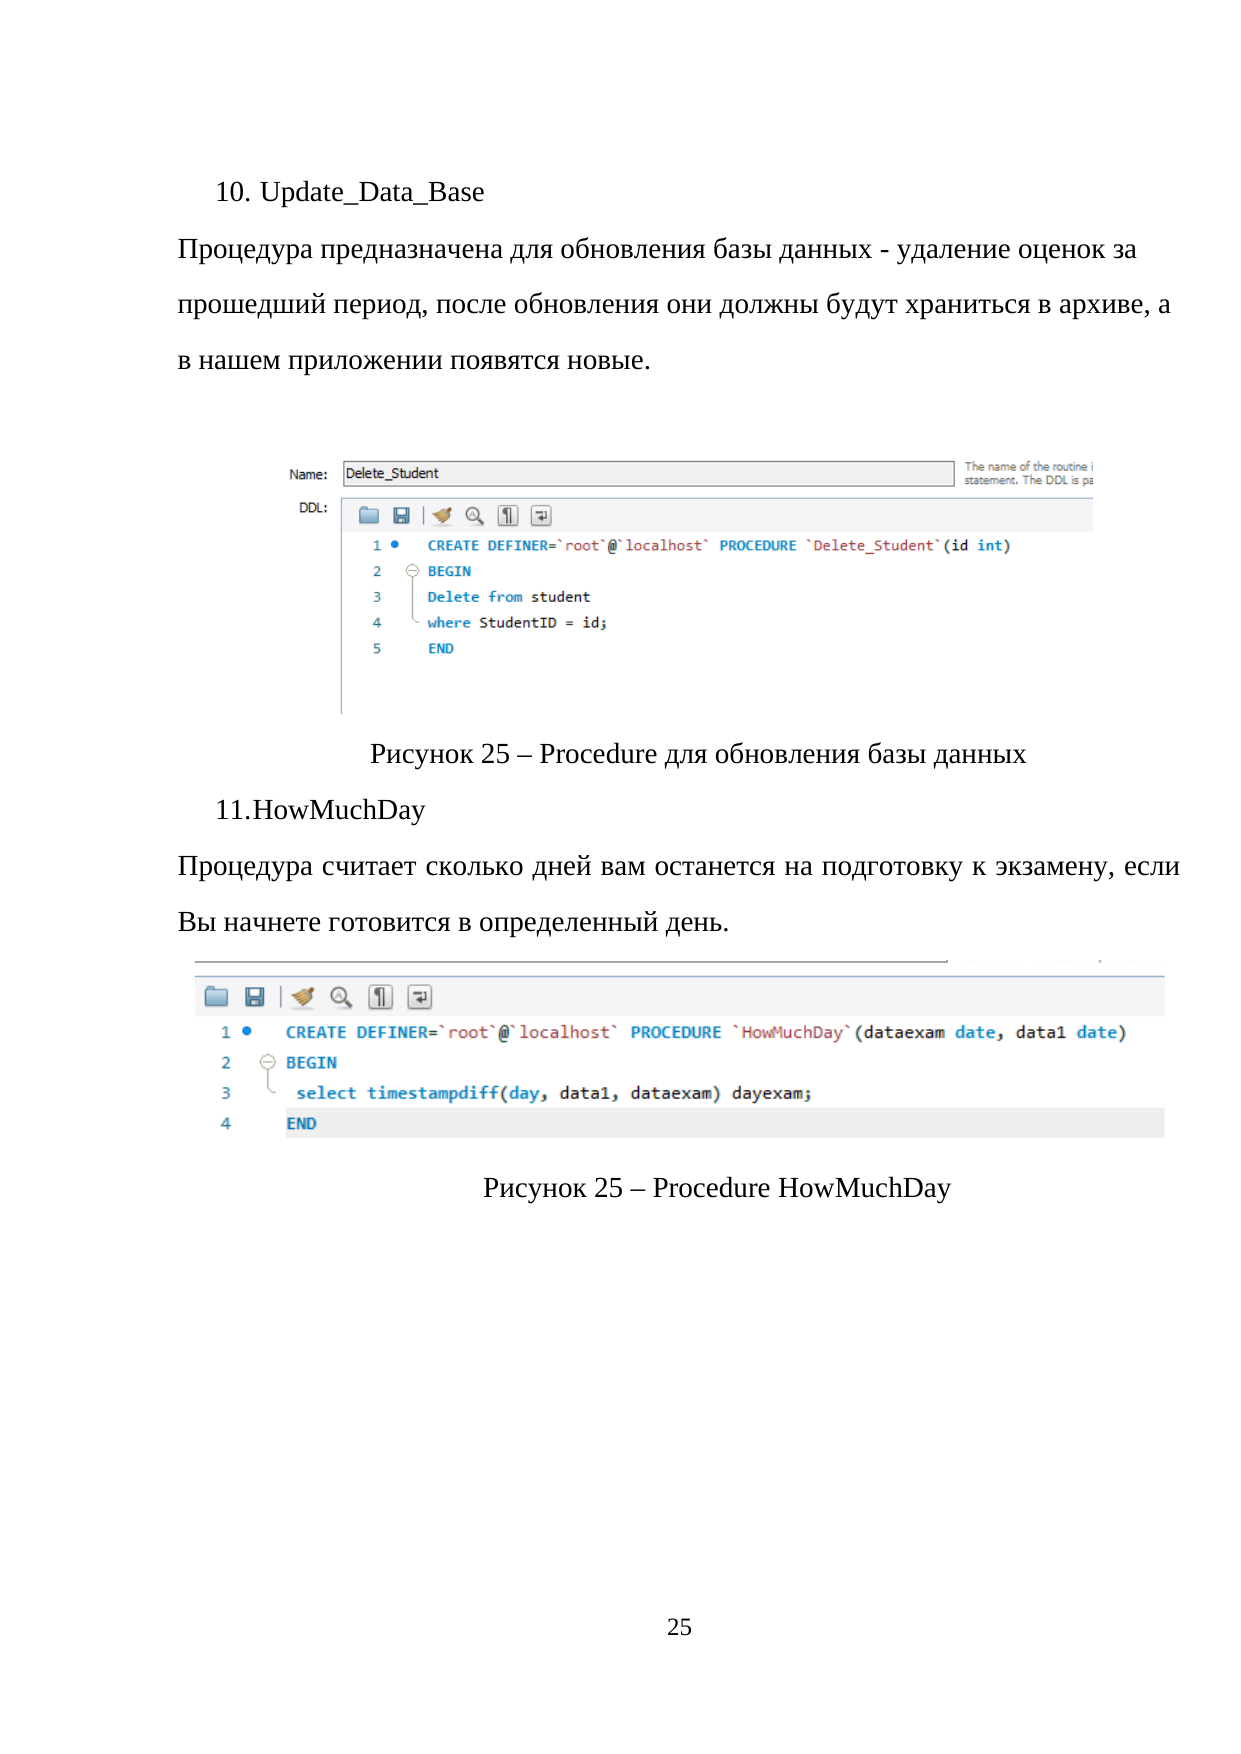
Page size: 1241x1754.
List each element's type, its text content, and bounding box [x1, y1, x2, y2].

picture [194, 960, 1165, 1148]
picture [266, 454, 1093, 714]
list HowMuchDay [215, 792, 1182, 826]
text Процедура считает сколько дней вам останется на подготовку к экзамену, если Вы начнете готовится в определенный день. [177, 848, 1182, 938]
text Рисунок 25 – Procedure для обновления базы данных [215, 736, 1182, 770]
list Рисунок 25 – Procedure HowMuchDay [252, 1170, 1182, 1204]
list Update_Data_Base [215, 174, 1182, 208]
text Процедура предназначена для обновления базы данных - удаление оценок за прошедший период, после обновления они должны будут храниться в архиве, а в нашем приложении появятся новые. [177, 231, 1182, 376]
